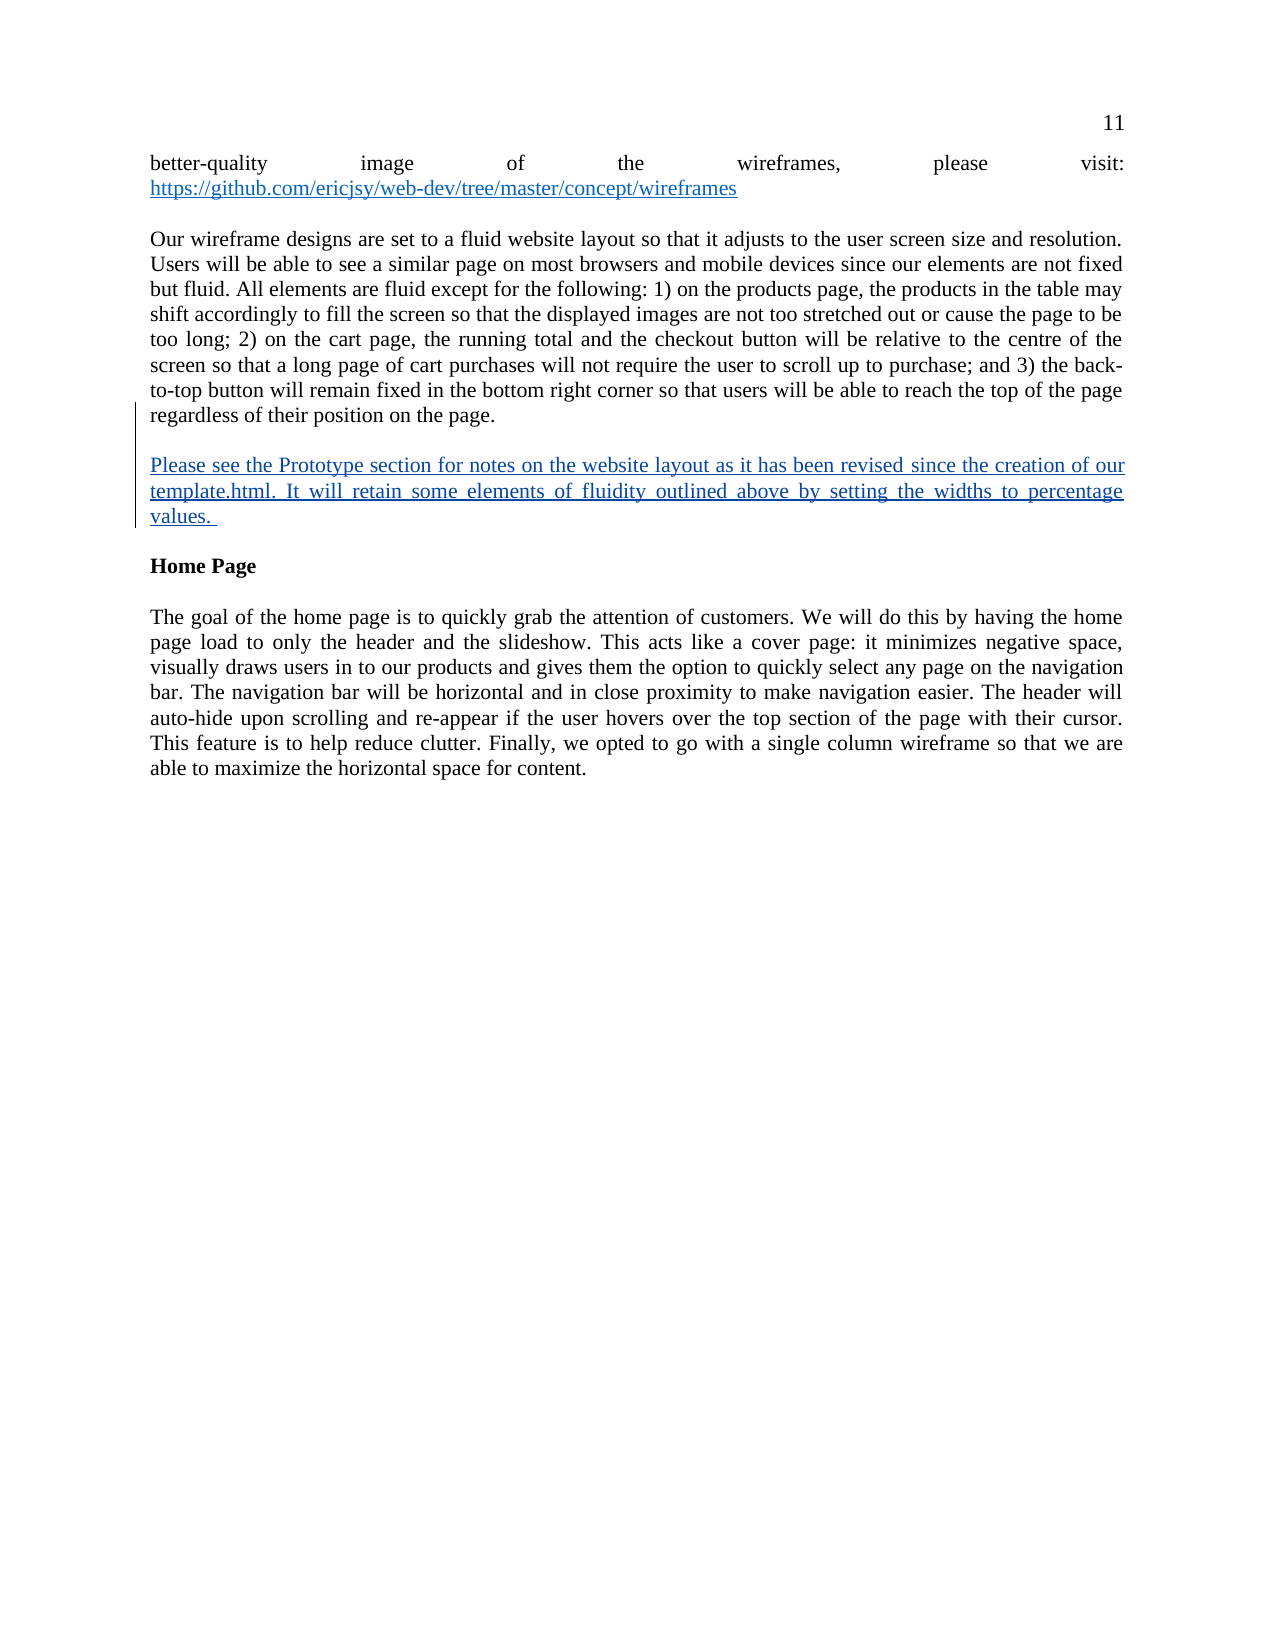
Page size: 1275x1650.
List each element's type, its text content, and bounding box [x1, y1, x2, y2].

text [150, 150, 1125, 200]
text The goal of the home page is to quickly grab the attention of customers. We will do this by having the home page load to only the header and the slideshow. This acts like a cover page: it minimizes negative space, visually draws users in to our products and gives them the option to quickly select any page on the navigation bar. The navigation bar will be horizontal and in close proximity to make navigation easier. The header will auto-hide upon scrolling and re-appear if the user hovers over the top section of the page with their cursor. This feature is to help reduce clutter. Finally, we opted to go with a single column wireframe so that we are able to maximize the horizontal space for content. [150, 604, 1125, 780]
text Our wireframe designs are set to a fluid website layout so that it adjusts to the user screen size and resolution. Users will be able to see a similar page on most browsers and mobile devices since our elements are not fixed but fluid. All elements are fluid except for the following: 1) on the products page, the products in the table may shift accordingly to fill the screen so that the displayed images are not too stretched out or cause the page to be too long; 2) on the cart page, the running total and the checkout button will be relative to the centre of the screen so that a long page of cart purchases will not require the user to scroll up to purchase; and 3) the back-to-top button will remain fixed in the bottom right corner so that users will be able to reach the top of the page regardless of their position on the page. [150, 226, 1125, 427]
text Home Page [150, 553, 1125, 578]
